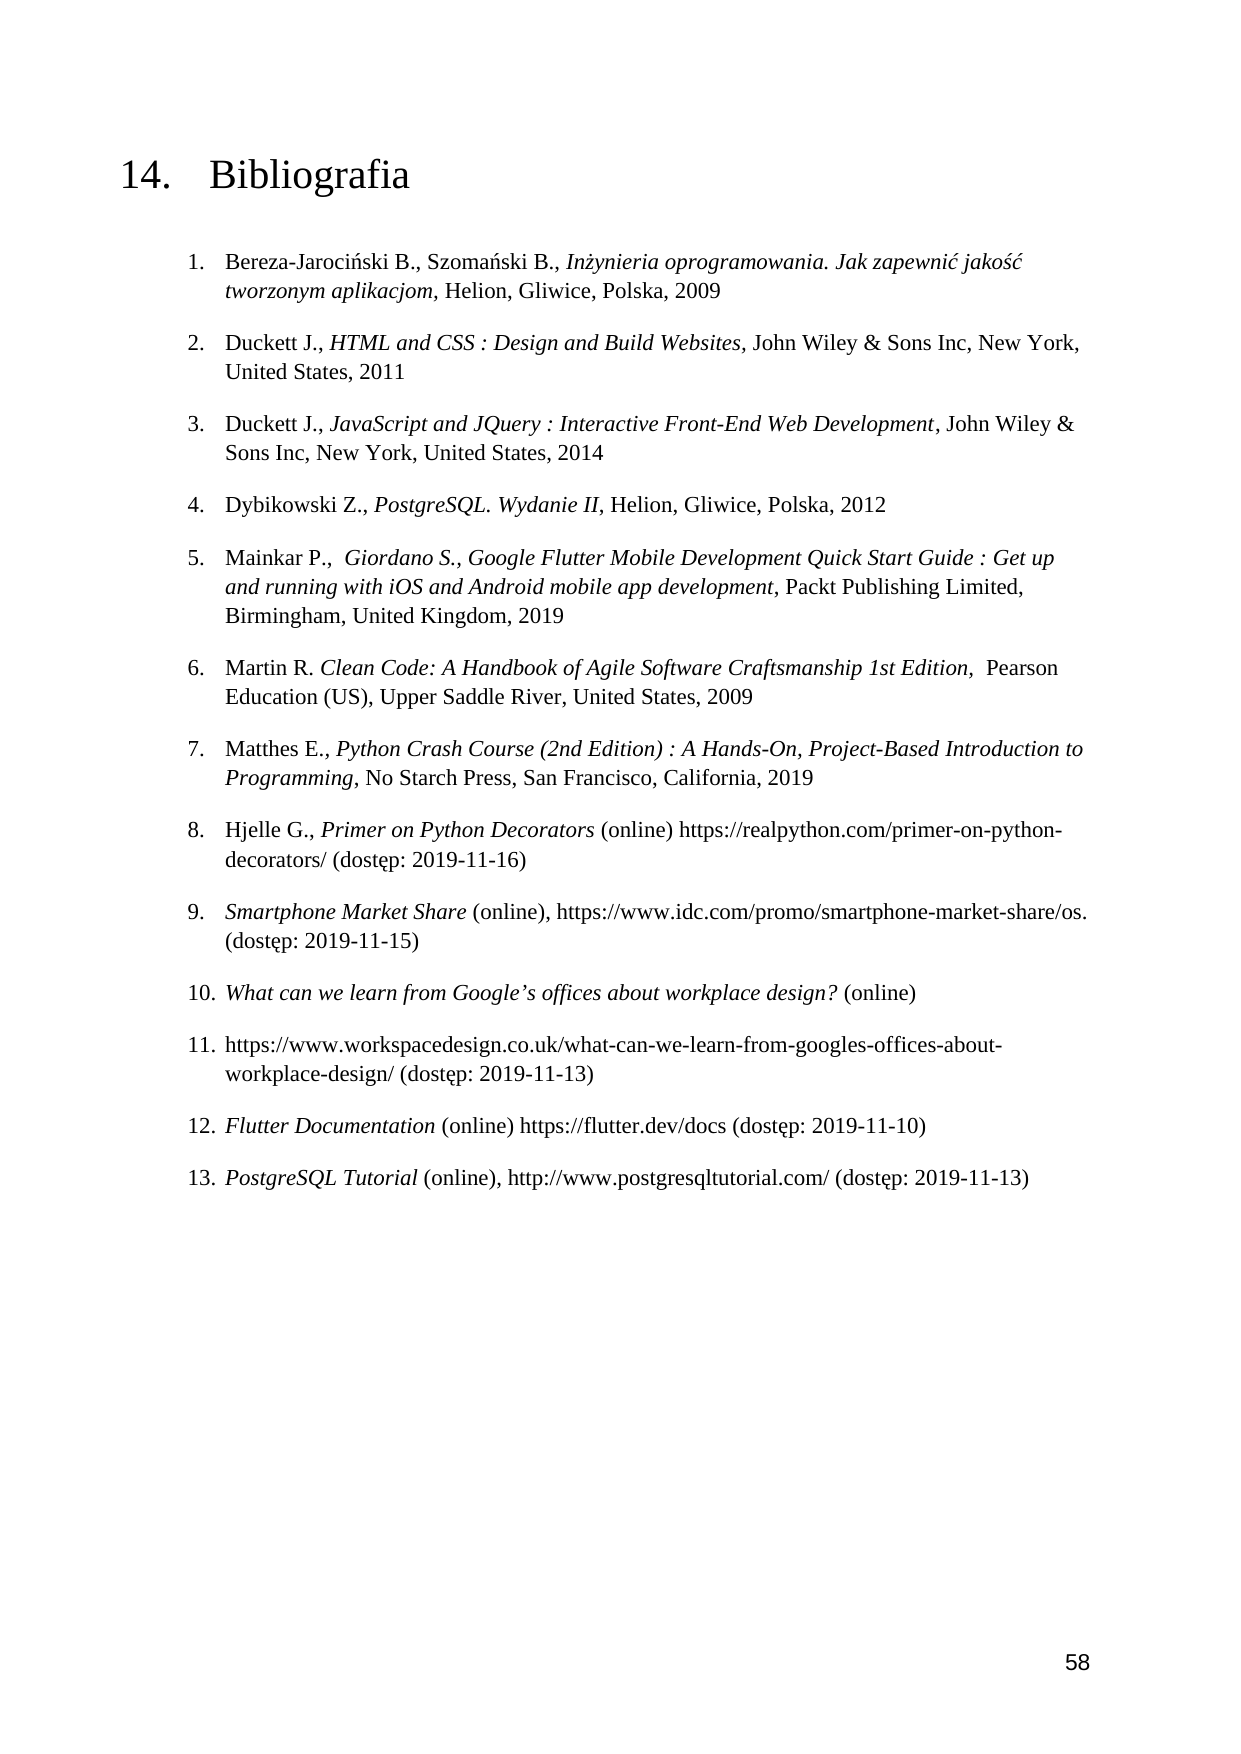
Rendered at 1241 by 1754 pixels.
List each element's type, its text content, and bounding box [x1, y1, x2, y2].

list Flutter Documentation (online) https://flutter.dev/docs (dostęp: 2019-11-10) [187, 1112, 1090, 1139]
list Martin R. Clean Code: A Handbook of Agile Software Craftsmanship 1st Edition, Pearson Education (US), Upper Saddle River, United States, 2009 [187, 654, 1090, 709]
list PostgreSQL Tutorial (online), http://www.postgresqltutorial.com/ (dostęp: 2019-11-13) [187, 1164, 1090, 1191]
list Hjelle G., Primer on Python Decorators (online) https://realpython.com/primer-on-python-decorators/ (dostęp: 2019-11-16) [187, 817, 1090, 872]
subtitle Bibliografia [171, 150, 1090, 198]
list What can we learn from Google’s offices about workplace design? (online) [187, 979, 1090, 1005]
list Smartphone Market Share (online), https://www.idc.com/promo/smartphone-market-share/os. (dostęp: 2019-11-15) [187, 898, 1090, 953]
list https://www.workspacedesign.co.uk/what-can-we-learn-from-googles-offices-about-workplace-design/ (dostęp: 2019-11-13) [187, 1031, 1090, 1087]
list Matthes E., Python Crash Course (2nd Edition) : A Hands-On, Project-Based Introduction to Programming, No Starch Press, San Francisco, California, 2019 [187, 735, 1090, 791]
list Bereza-Jarociński B., Szomański B., Inżynieria oprogramowania. Jak zapewnić jakość tworzonym aplikacjom, Helion, Gliwice, Polska, 2009 [187, 248, 1090, 303]
list Dybikowski Z., PostgreSQL. Wydanie II, Helion, Gliwice, Polska, 2012 [187, 492, 1090, 518]
list Mainkar P., Giordano S., Google Flutter Mobile Development Quick Start Guide : Get up and running with iOS and Android mobile app development, Packt Publishing Limited, Birmingham, United Kingdom, 2019 [187, 544, 1090, 628]
list Duckett J., HTML and CSS : Design and Build Websites, John Wiley & Sons Inc, New York, United States, 2011 [187, 329, 1090, 384]
list Duckett J., JavaScript and JQuery : Interactive Front-End Web Development, John Wiley & Sons Inc, New York, United States, 2014 [187, 410, 1090, 466]
